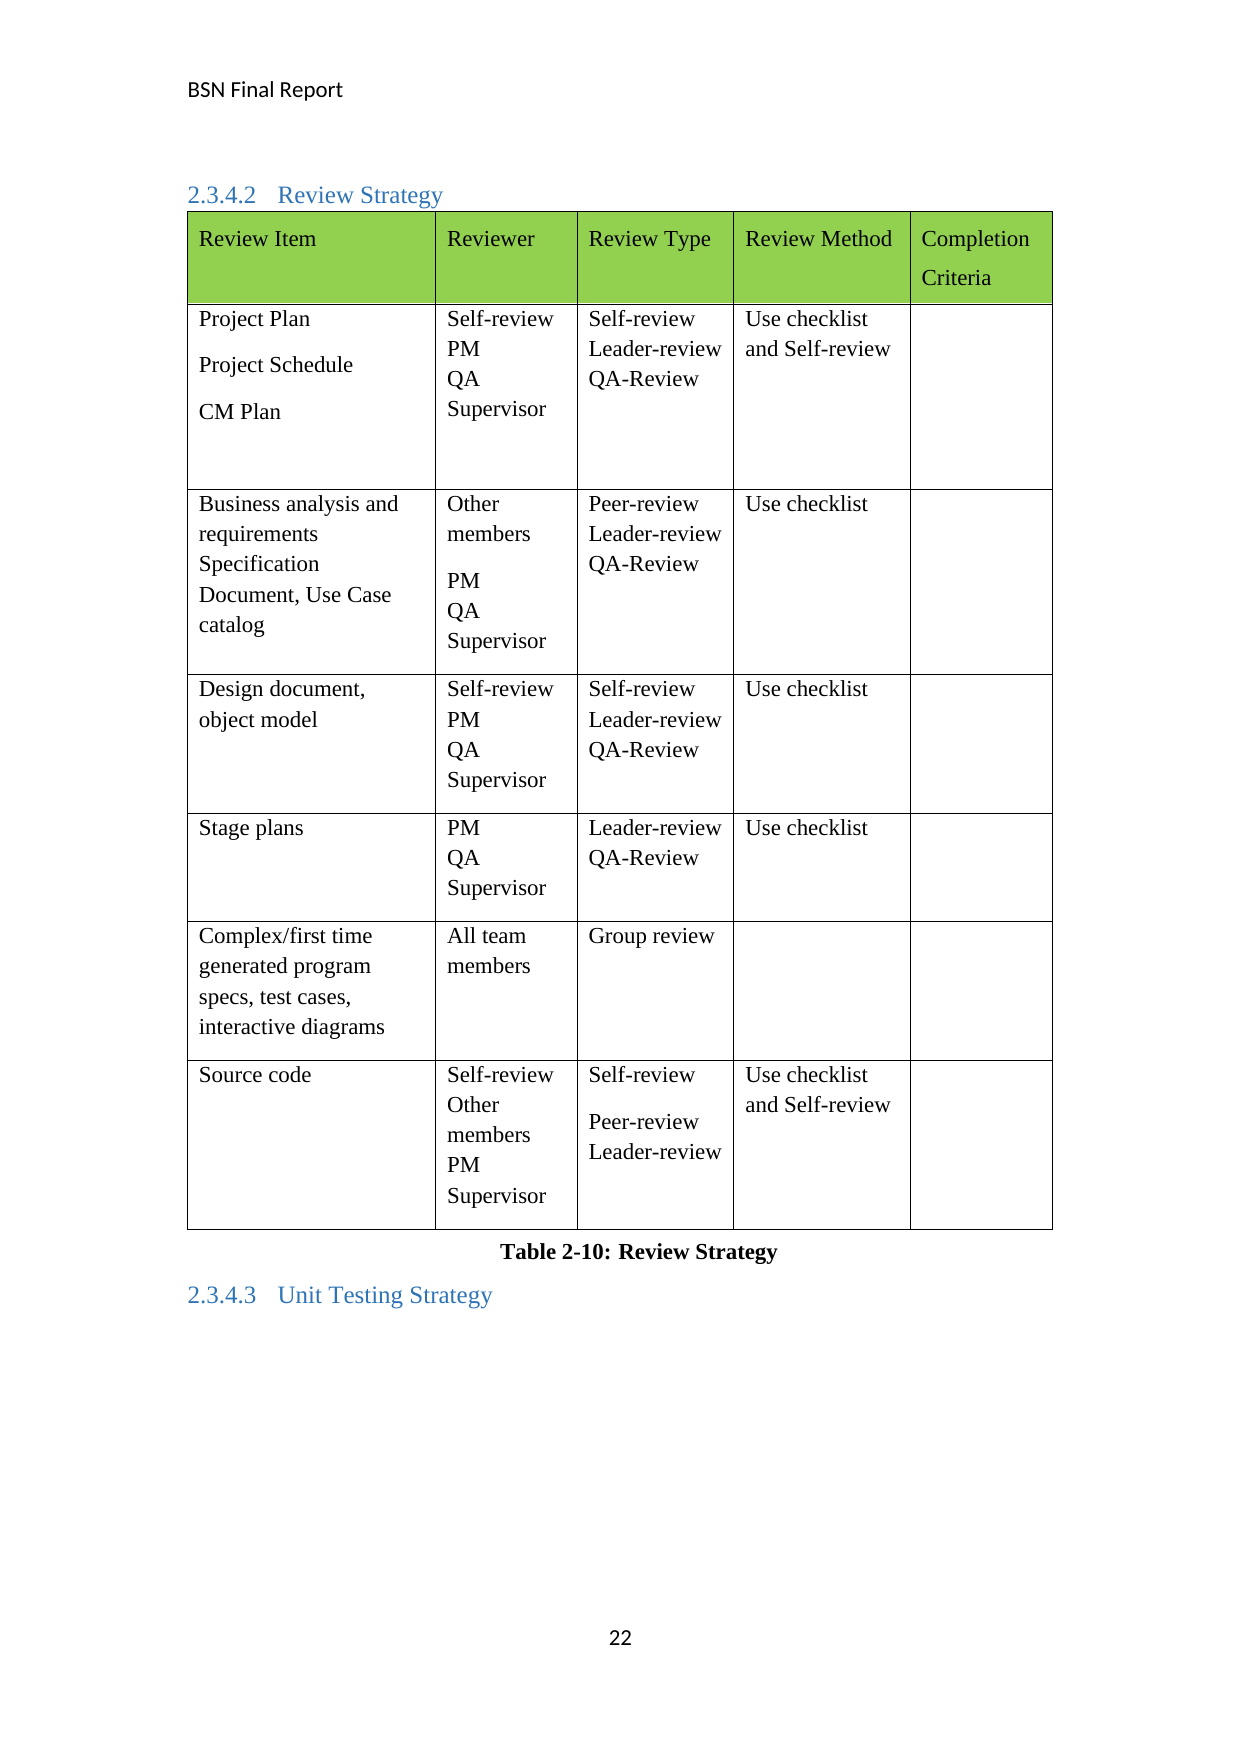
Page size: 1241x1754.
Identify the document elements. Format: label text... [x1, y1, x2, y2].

table_cell Use checklist [734, 490, 910, 674]
subtitle Unit Testing Strategy [187, 1281, 1053, 1309]
table_cell [911, 675, 1052, 813]
table_header Review Type [578, 212, 733, 303]
table_cell All team members [436, 922, 577, 1060]
table_cell [911, 490, 1052, 674]
table_cell Stage plans [188, 814, 435, 921]
table_header Completion Criteria [911, 212, 1052, 303]
table_cell Self-review Other members PM Supervisor [436, 1061, 577, 1228]
table_header Review Method [734, 212, 910, 303]
table_cell Self-review PM QA Supervisor [436, 305, 577, 489]
table_cell Design document, object model [188, 675, 435, 813]
table_header Reviewer [436, 212, 577, 303]
table_cell [734, 922, 910, 1060]
subtitle Review Strategy [187, 180, 1053, 209]
table_cell Group review [578, 922, 733, 1060]
table_cell [911, 1061, 1052, 1228]
table_cell Project Plan Project Schedule CM Plan [188, 305, 435, 489]
table_cell Self-review Leader-review QA-Review [578, 675, 733, 813]
table_cell [911, 814, 1052, 921]
table_cell Use checklist and Self-review [734, 1061, 910, 1228]
table_cell Use checklist [734, 814, 910, 921]
table_cell Self-review PM QA Supervisor [436, 675, 577, 813]
table_cell PM QA Supervisor [436, 814, 577, 921]
table_cell Use checklist [734, 675, 910, 813]
table_cell Self-review Peer-review Leader-review [578, 1061, 733, 1228]
table_cell Leader-review QA-Review [578, 814, 733, 921]
table_cell Peer-review Leader-review QA-Review [578, 490, 733, 674]
table_cell Business analysis and requirements Specification Document, Use Case catalog [188, 490, 435, 674]
text Review Strategy [225, 1238, 1053, 1264]
table_cell Use checklist and Self-review [734, 305, 910, 489]
table_cell [911, 922, 1052, 1060]
table_cell Complex/first time generated program specs, test cases, interactive diagrams [188, 922, 435, 1060]
table_cell [911, 305, 1052, 489]
table_cell Source code [188, 1061, 435, 1228]
table_cell Other members PM QA Supervisor [436, 490, 577, 674]
table_header Review Item [188, 212, 435, 303]
table_cell Self-review Leader-review QA-Review [578, 305, 733, 489]
